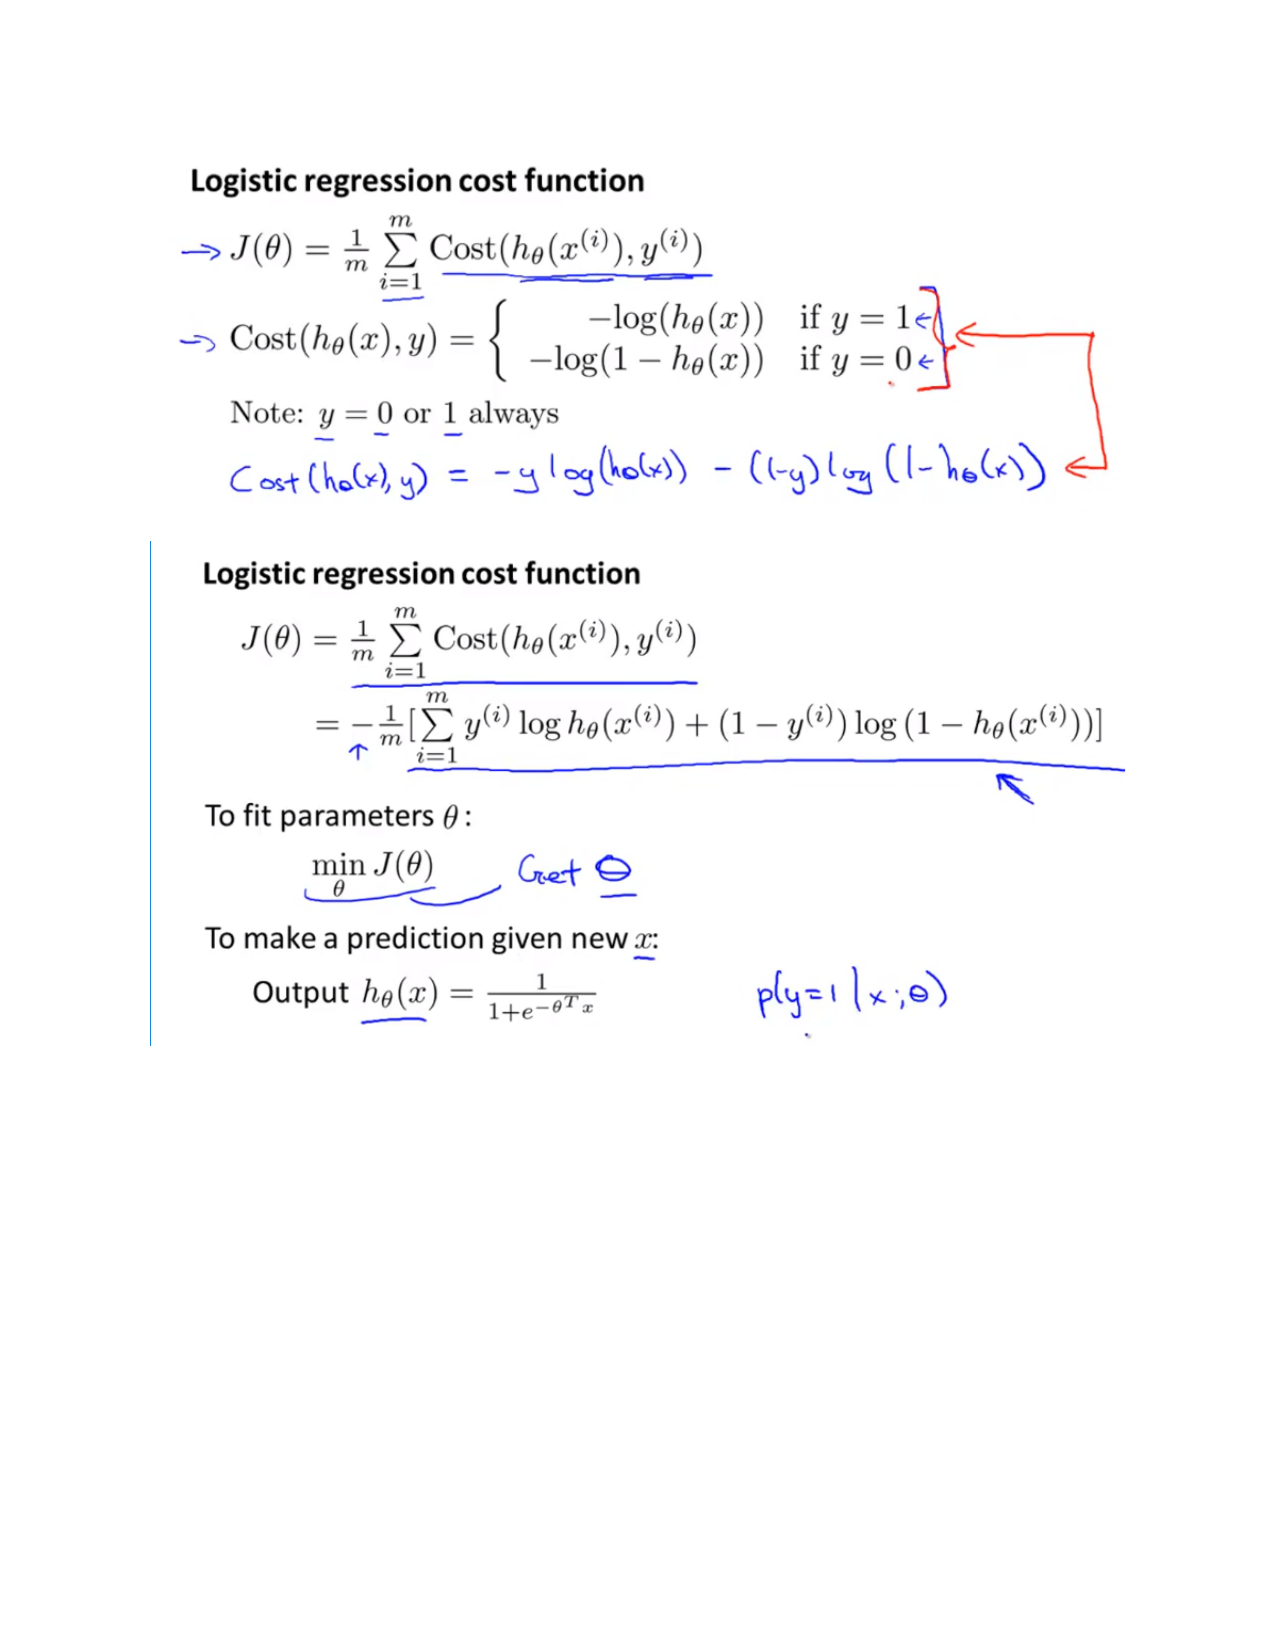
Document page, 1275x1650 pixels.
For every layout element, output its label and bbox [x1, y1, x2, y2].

picture [150, 541, 1125, 1046]
picture [150, 150, 1125, 540]
